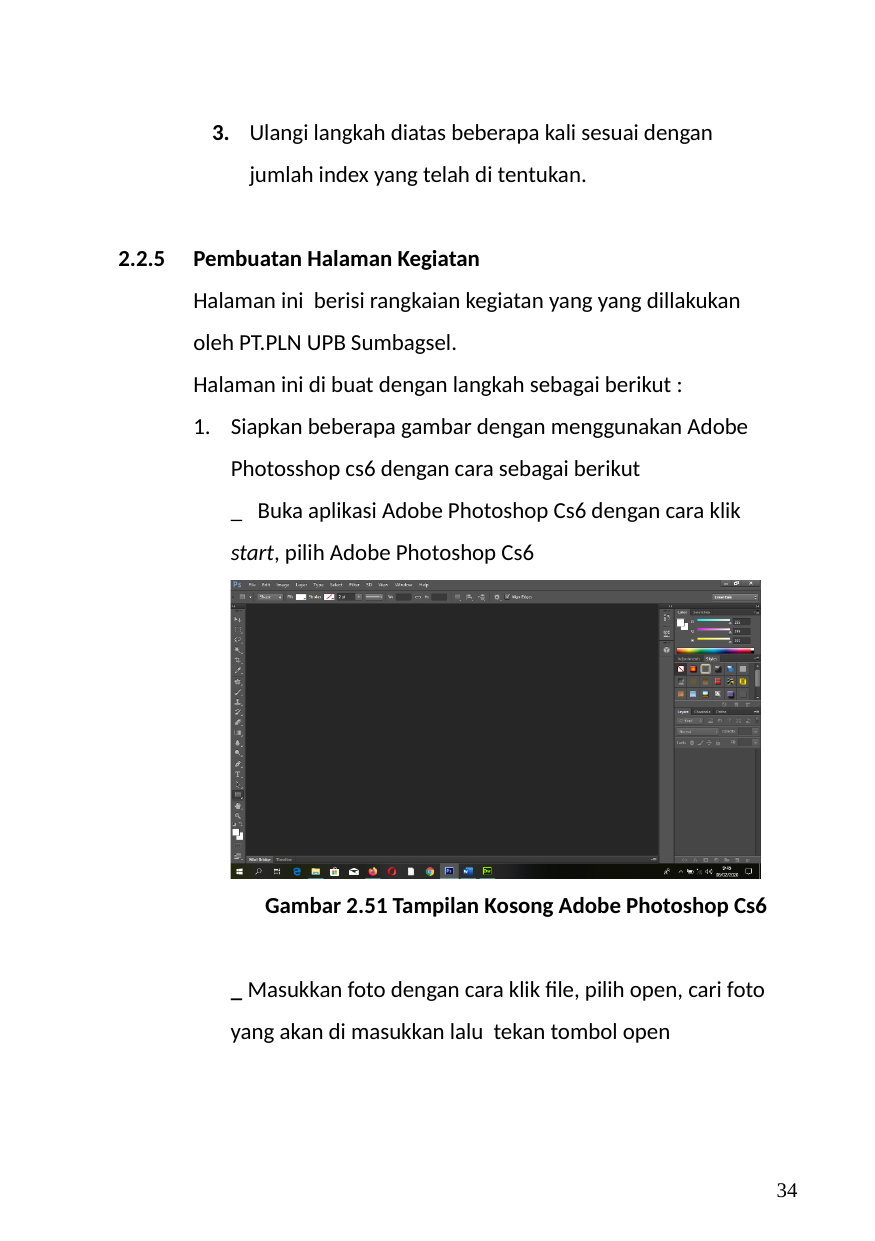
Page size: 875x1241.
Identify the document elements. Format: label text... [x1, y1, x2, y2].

text _ Masukkan foto dengan cara klik file, pilih open, cari foto yang akan di masukkan lalu tekan tombol open [230, 975, 783, 1045]
list _ Buka aplikasi Adobe Photoshop Cs6 dengan cara klik start, pilih Adobe Photoshop Cs6 [231, 496, 783, 566]
list Halaman ini di buat dengan langkah sebagai berikut : [193, 370, 783, 398]
list Siapkan beberapa gambar dengan menggunakan Adobe Photosshop cs6 dengan cara sebagai berikut [193, 412, 783, 482]
list Halaman ini berisi rangkaian kegiatan yang yang dillakukan oleh PT.PLN UPB Sumbagsel. [193, 286, 783, 356]
picture [230, 580, 761, 879]
list Pembuatan Halaman Kegiatan [118, 244, 783, 272]
list Ulangi langkah diatas beberapa kali sesuai dengan jumlah index yang telah di tentukan. [212, 118, 783, 188]
list Gambar 2.51 Tampilan Kosong Adobe Photoshop Cs6 [249, 891, 783, 919]
